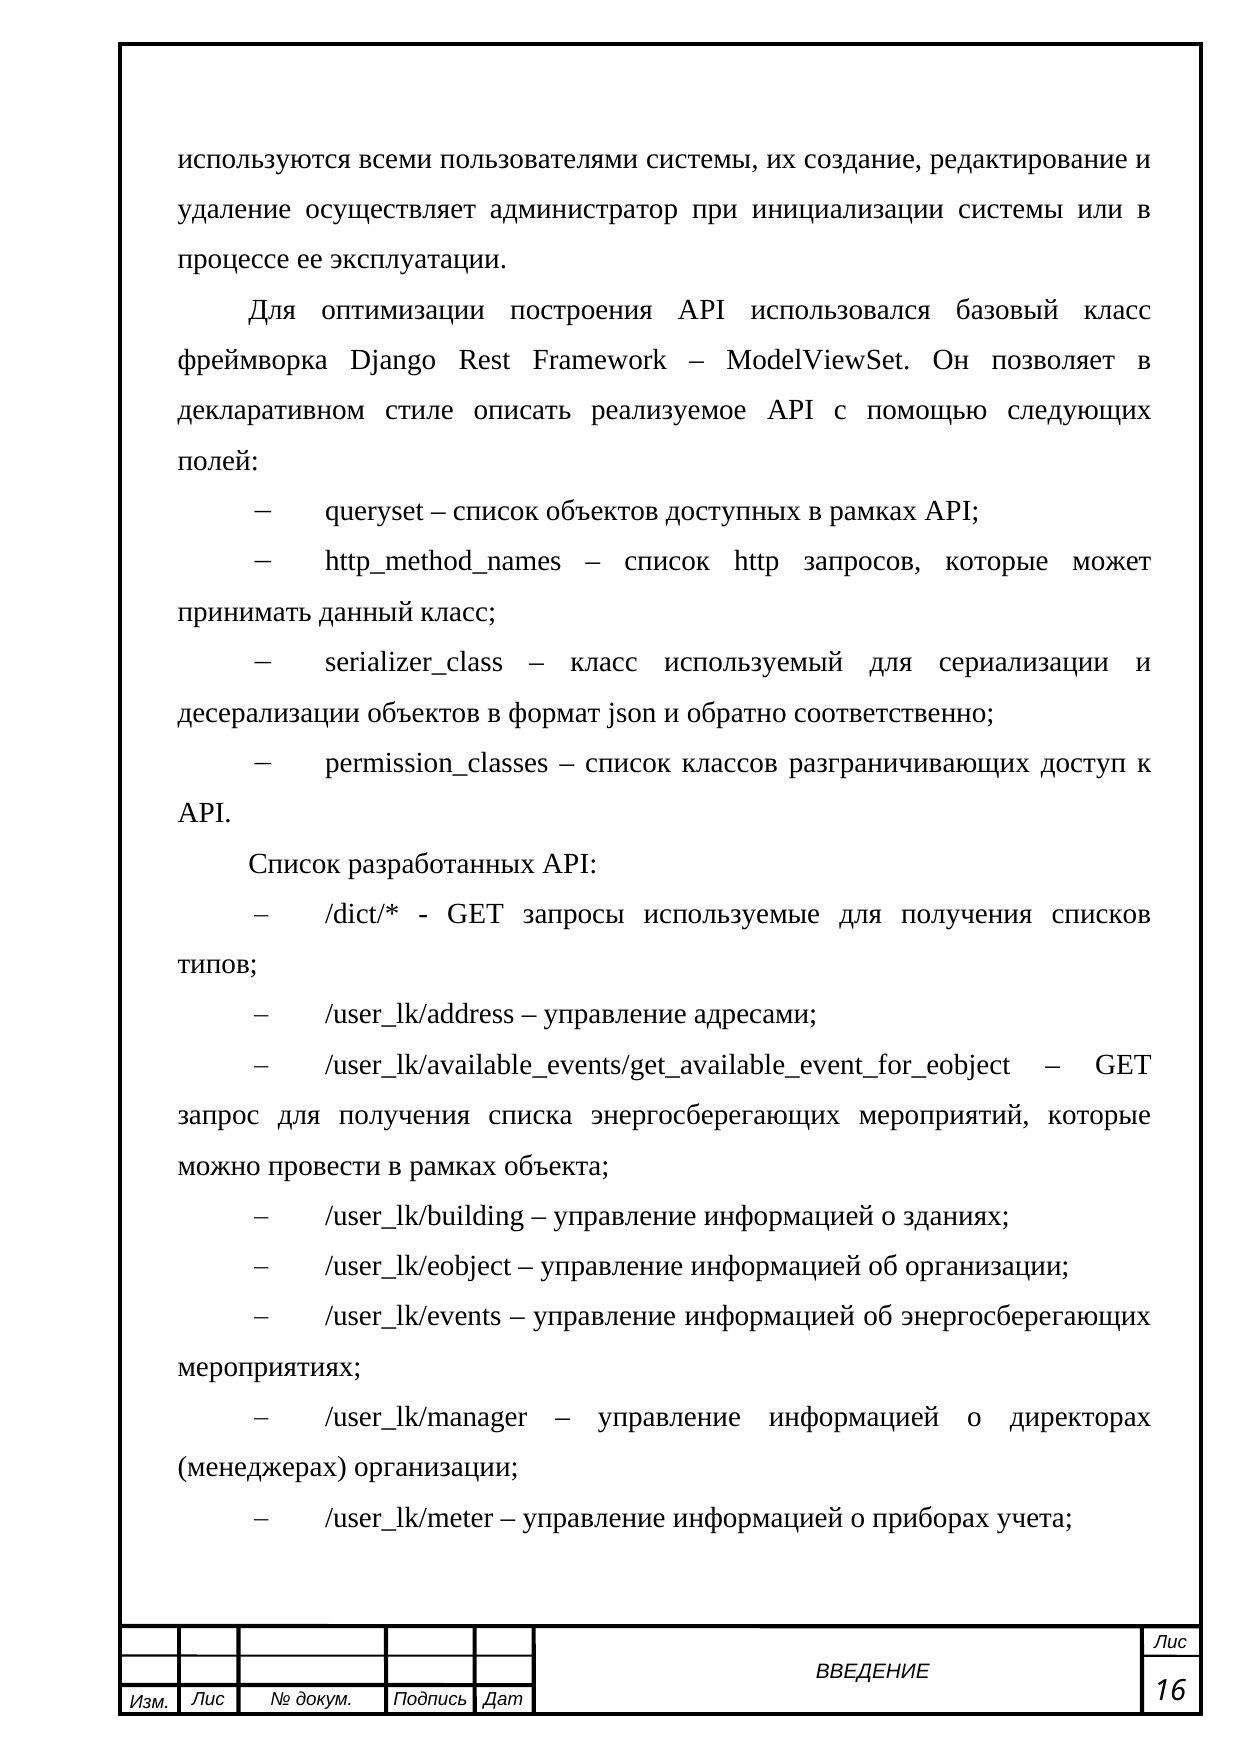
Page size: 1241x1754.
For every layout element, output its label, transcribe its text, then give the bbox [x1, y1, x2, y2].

text Список разработанных API: [248, 846, 1152, 879]
list /user_lk/events – управление информацией об энергосберегающих мероприятиях; [177, 1298, 1152, 1382]
list queryset – список объектов доступных в рамках API; [177, 493, 1152, 527]
list permission_classes – cписок классов разграничивающих доступ к API. [177, 745, 1152, 829]
list /user_lk/manager – управление информацией о директорах (менеджерах) организации; [177, 1399, 1152, 1483]
list http_method_names – список http запросов, которые может принимать данный класс; [177, 543, 1152, 627]
text Для оптимизации построения API использовался базовый класс фреймворка Django Rest Framework – ModelViewSet. Он позволяет в декларативном стиле описать реализуемое API с помощью следующих полей: [177, 292, 1152, 476]
list /user_lk/address – управление адресами; [177, 997, 1152, 1030]
list /user_lk/available_events/get_available_event_for_eobject – GET запрос для получения списка энергосберегающих мероприятий, которые можно провести в рамках объекта; [177, 1047, 1152, 1181]
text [177, 141, 1152, 275]
list /dict/* - GET запросы используемые для получения списков типов; [177, 896, 1152, 980]
list /user_lk/eobject – управление информацией об организации; [177, 1248, 1152, 1282]
list /user_lk/building – управление информацией о зданиях; [177, 1198, 1152, 1231]
list serializer_class – класс используемый для сериализации и десерализации объектов в формат json и обратно соответственно; [177, 644, 1152, 728]
list /user_lk/meter – управление информацией о приборах учета; [177, 1500, 1152, 1533]
